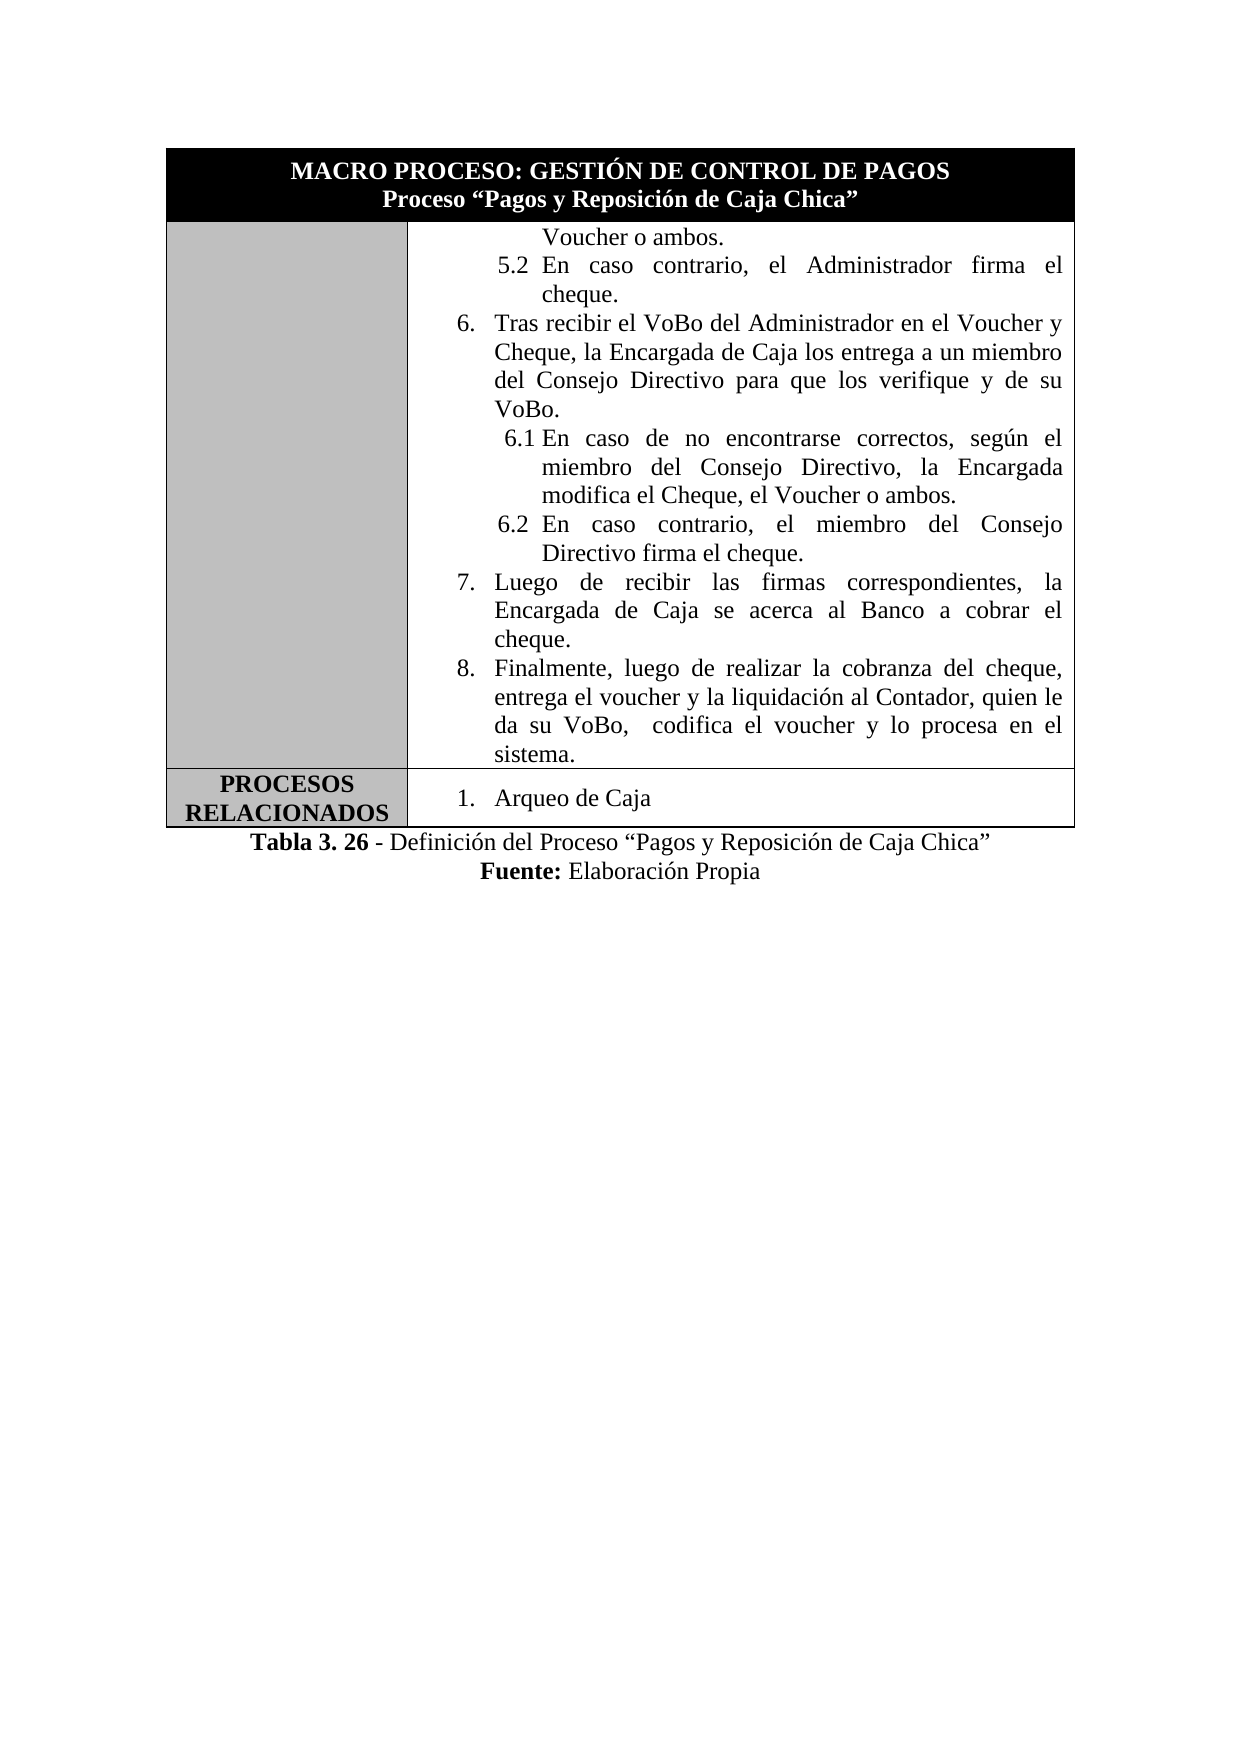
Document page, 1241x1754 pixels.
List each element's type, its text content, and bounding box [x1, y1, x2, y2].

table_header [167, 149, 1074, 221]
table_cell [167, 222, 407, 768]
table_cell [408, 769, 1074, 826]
text Fuente: Elaboración Propia [177, 856, 1063, 885]
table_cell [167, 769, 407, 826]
text Tabla 3. 26 - Definición del Proceso “Pagos y Reposición de Caja Chica” [177, 828, 1063, 856]
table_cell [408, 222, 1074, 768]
